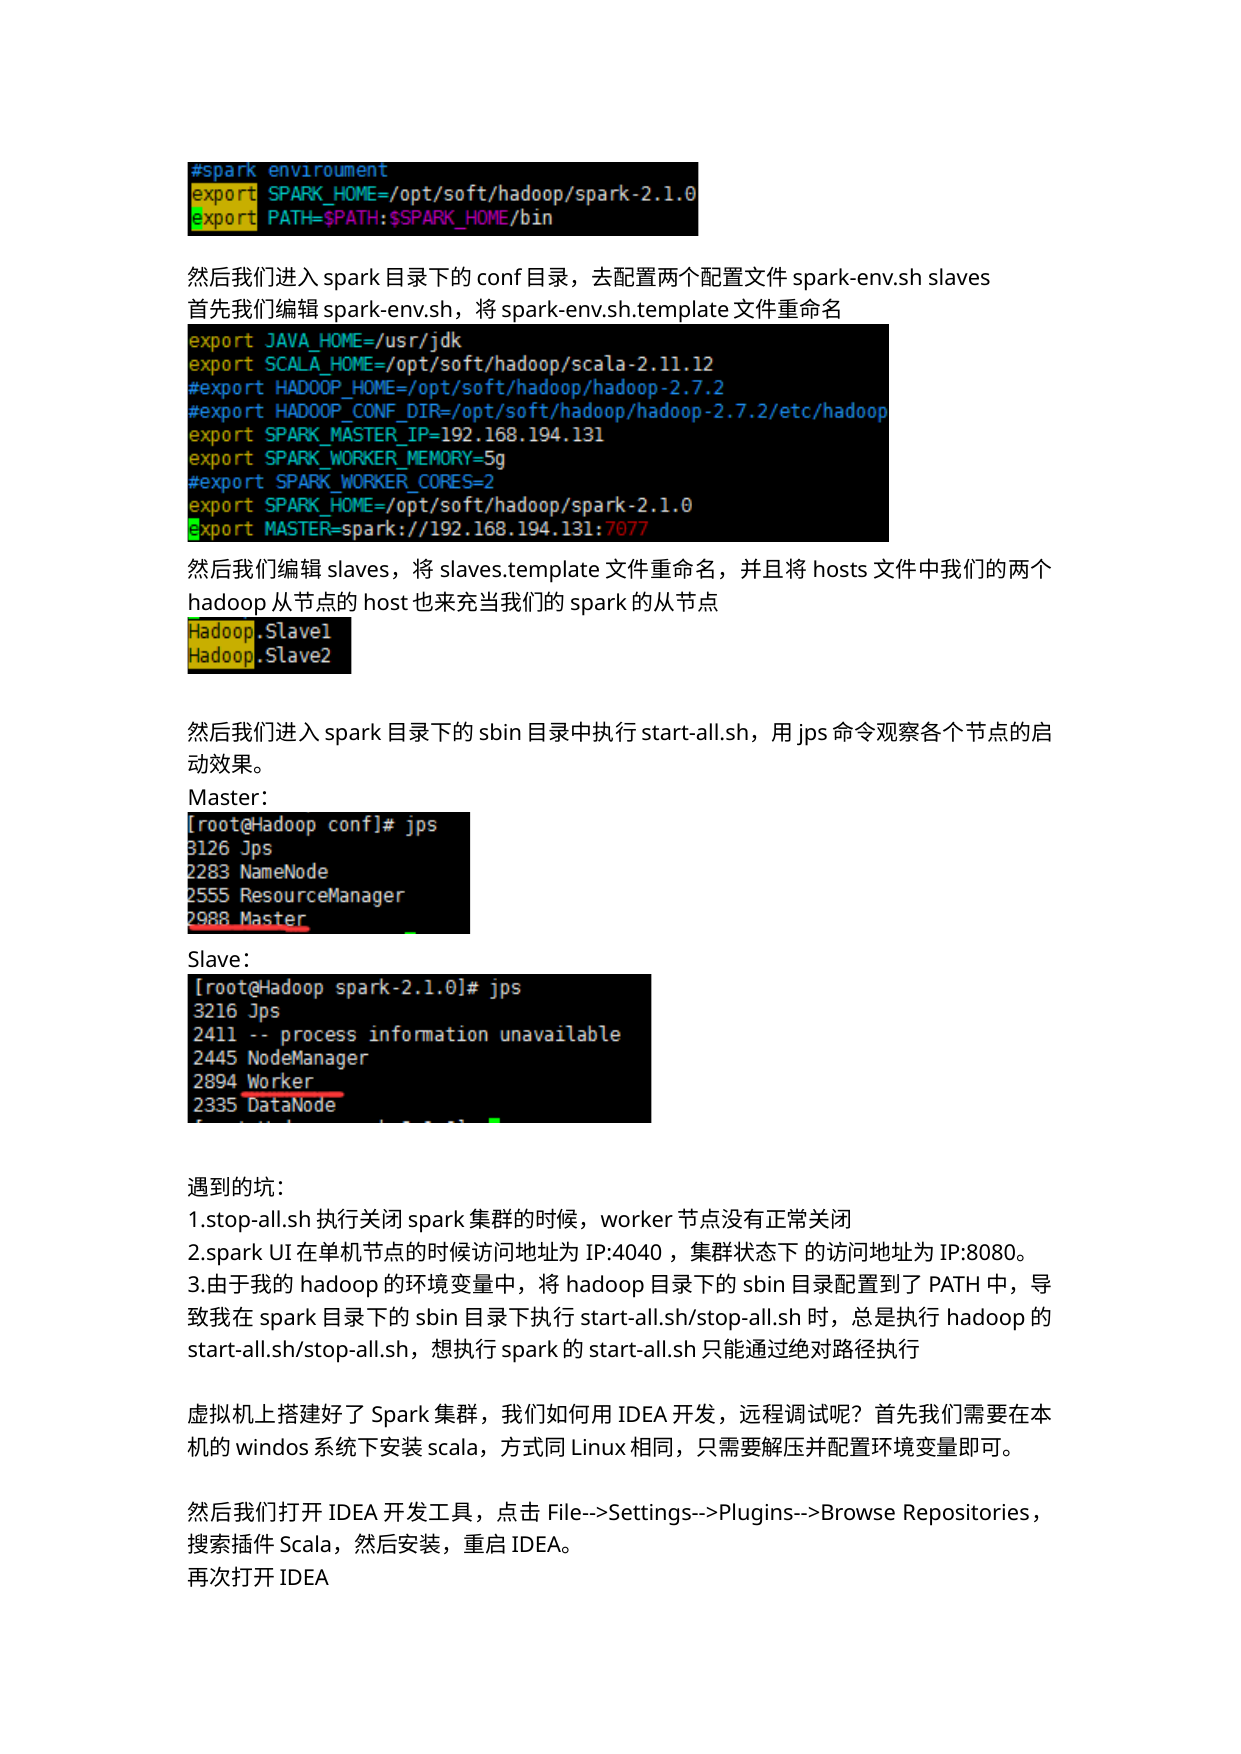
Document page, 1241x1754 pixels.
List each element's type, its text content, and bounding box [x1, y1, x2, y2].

picture [187, 812, 471, 934]
text Master： [187, 779, 1053, 812]
text 然后我们打开IDEA开发工具，点击File-->Settings-->Plugins-->Browse Repositories，搜索插件Scala，然后安装，重启IDEA。 [187, 1494, 1053, 1559]
picture [187, 162, 699, 236]
text 然后我们进入spark目录下的conf目录，去配置两个配置文件spark-env.sh slaves [187, 259, 1053, 292]
text 然后我们进入spark目录下的sbin目录中执行start-all.sh，用jps命令观察各个节点的启动效果。 [187, 714, 1053, 779]
text 2.spark UI在单机节点的时候访问地址为 IP:4040 ，集群状态下 的访问地址为IP:8080。 [187, 1234, 1053, 1267]
picture [187, 324, 889, 542]
text Slave： [187, 942, 1053, 974]
picture [187, 617, 352, 674]
text 1.stop-all.sh执行关闭spark集群的时候，worker节点没有正常关闭 [187, 1202, 1053, 1234]
text 再次打开IDEA [187, 1559, 1053, 1592]
text 首先我们编辑spark-env.sh，将spark-env.sh.template文件重命名 [187, 292, 1053, 324]
text 虚拟机上搭建好了Spark集群，我们如何用IDEA开发，远程调试呢？首先我们需要在本机的windos系统下安装scala，方式同Linux相同，只需要解压并配置环境变量即可。 [187, 1397, 1053, 1462]
text 3.由于我的hadoop的环境变量中，将hadoop目录下的sbin目录配置到了PATH中，导致我在spark目录下的sbin目录下执行start-all.sh/stop-all.sh时，总是执行hadoop的start-all.sh/stop-all.sh，想执行spark的start-all.sh只能通过绝对路径执行 [187, 1267, 1053, 1364]
text 遇到的坑： [187, 1169, 1053, 1202]
picture [187, 974, 652, 1123]
text 然后我们编辑slaves，将slaves.template文件重命名，并且将hosts文件中我们的两个hadoop从节点的host也来充当我们的spark的从节点 [187, 552, 1053, 617]
